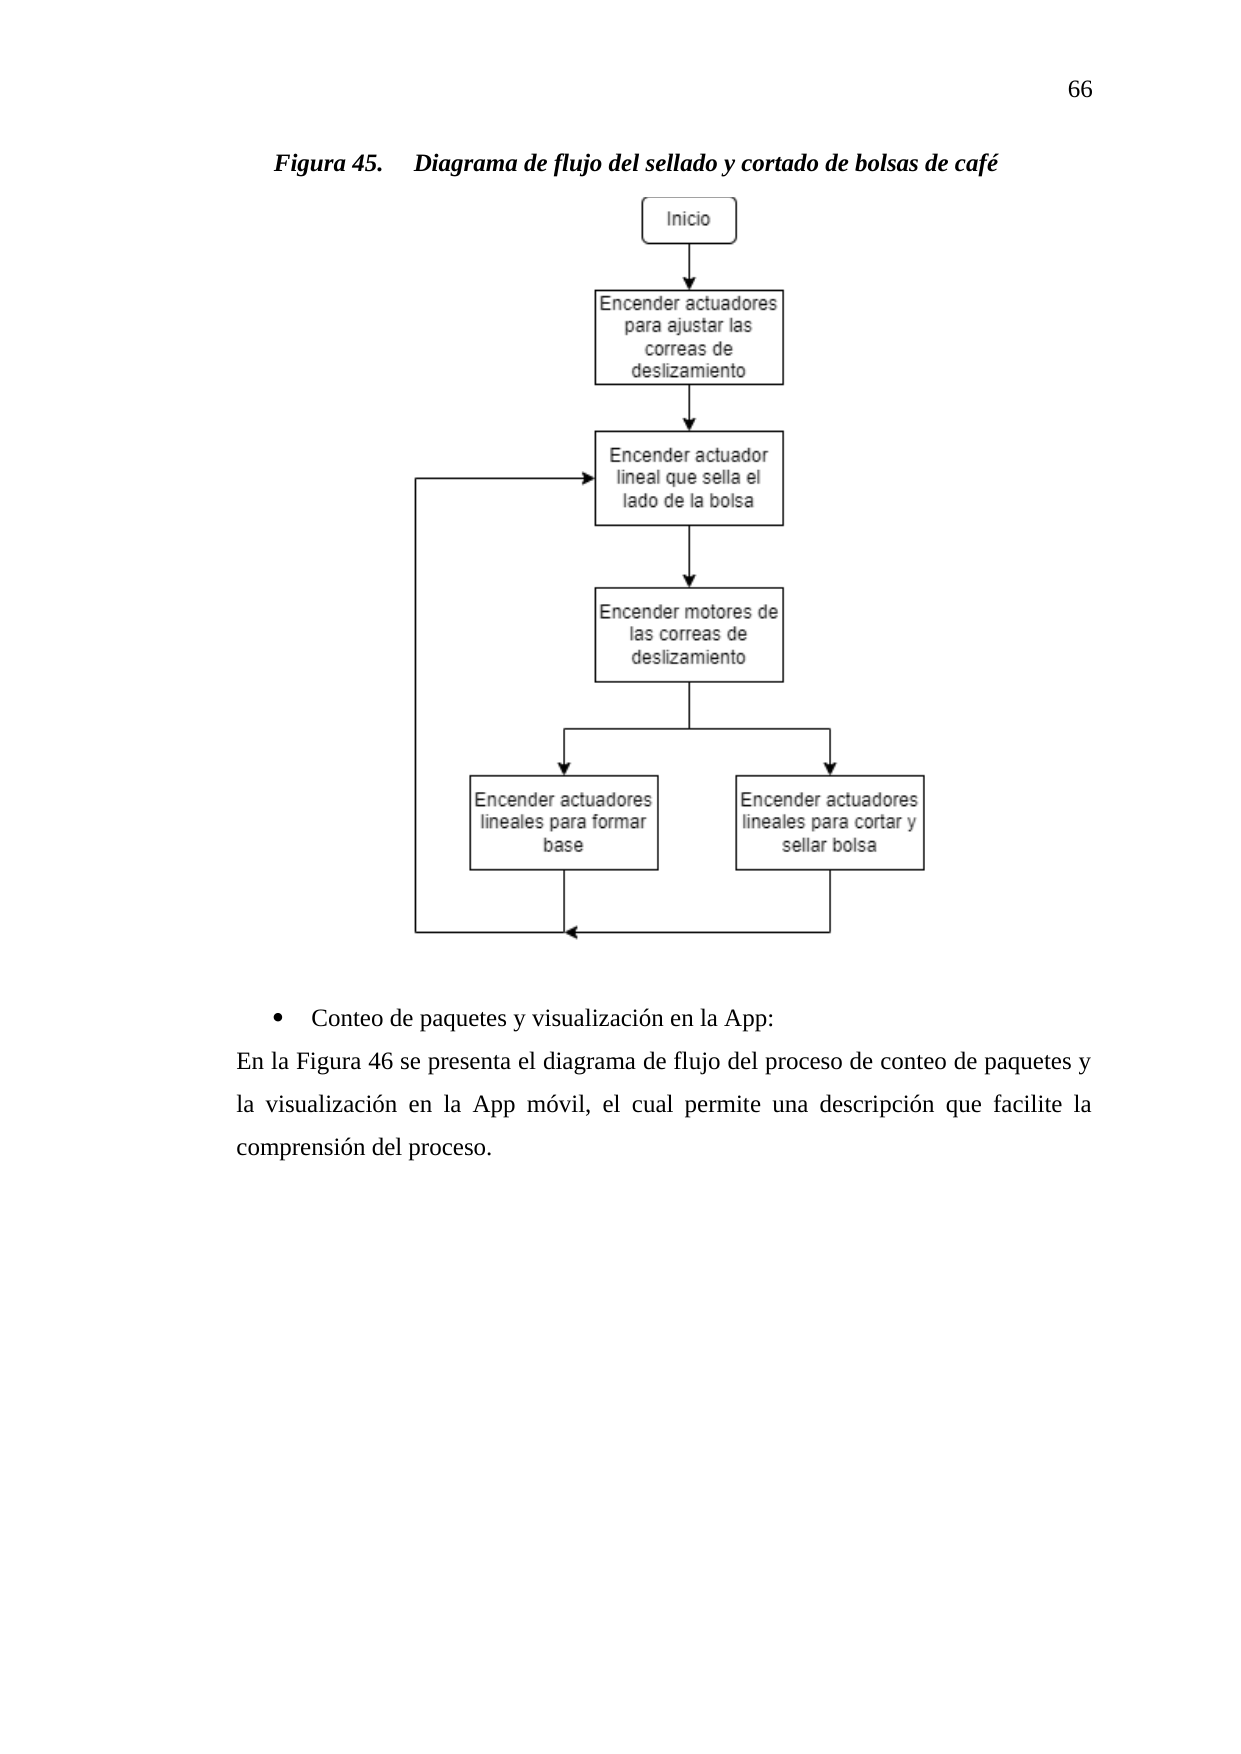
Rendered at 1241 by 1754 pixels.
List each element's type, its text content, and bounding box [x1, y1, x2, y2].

list Conteo de paquetes y visualización en la App: [274, 1003, 1092, 1032]
text Diagrama de flujo del sellado y cortado de bolsas de café [274, 148, 1092, 176]
text En la Figura 46 se presenta el diagrama de flujo del proceso de conteo de paquetes y la visualización en la App móvil, el cual permite una descripción que facilite la comprensión del proceso. [236, 1046, 1092, 1161]
picture [404, 197, 925, 946]
